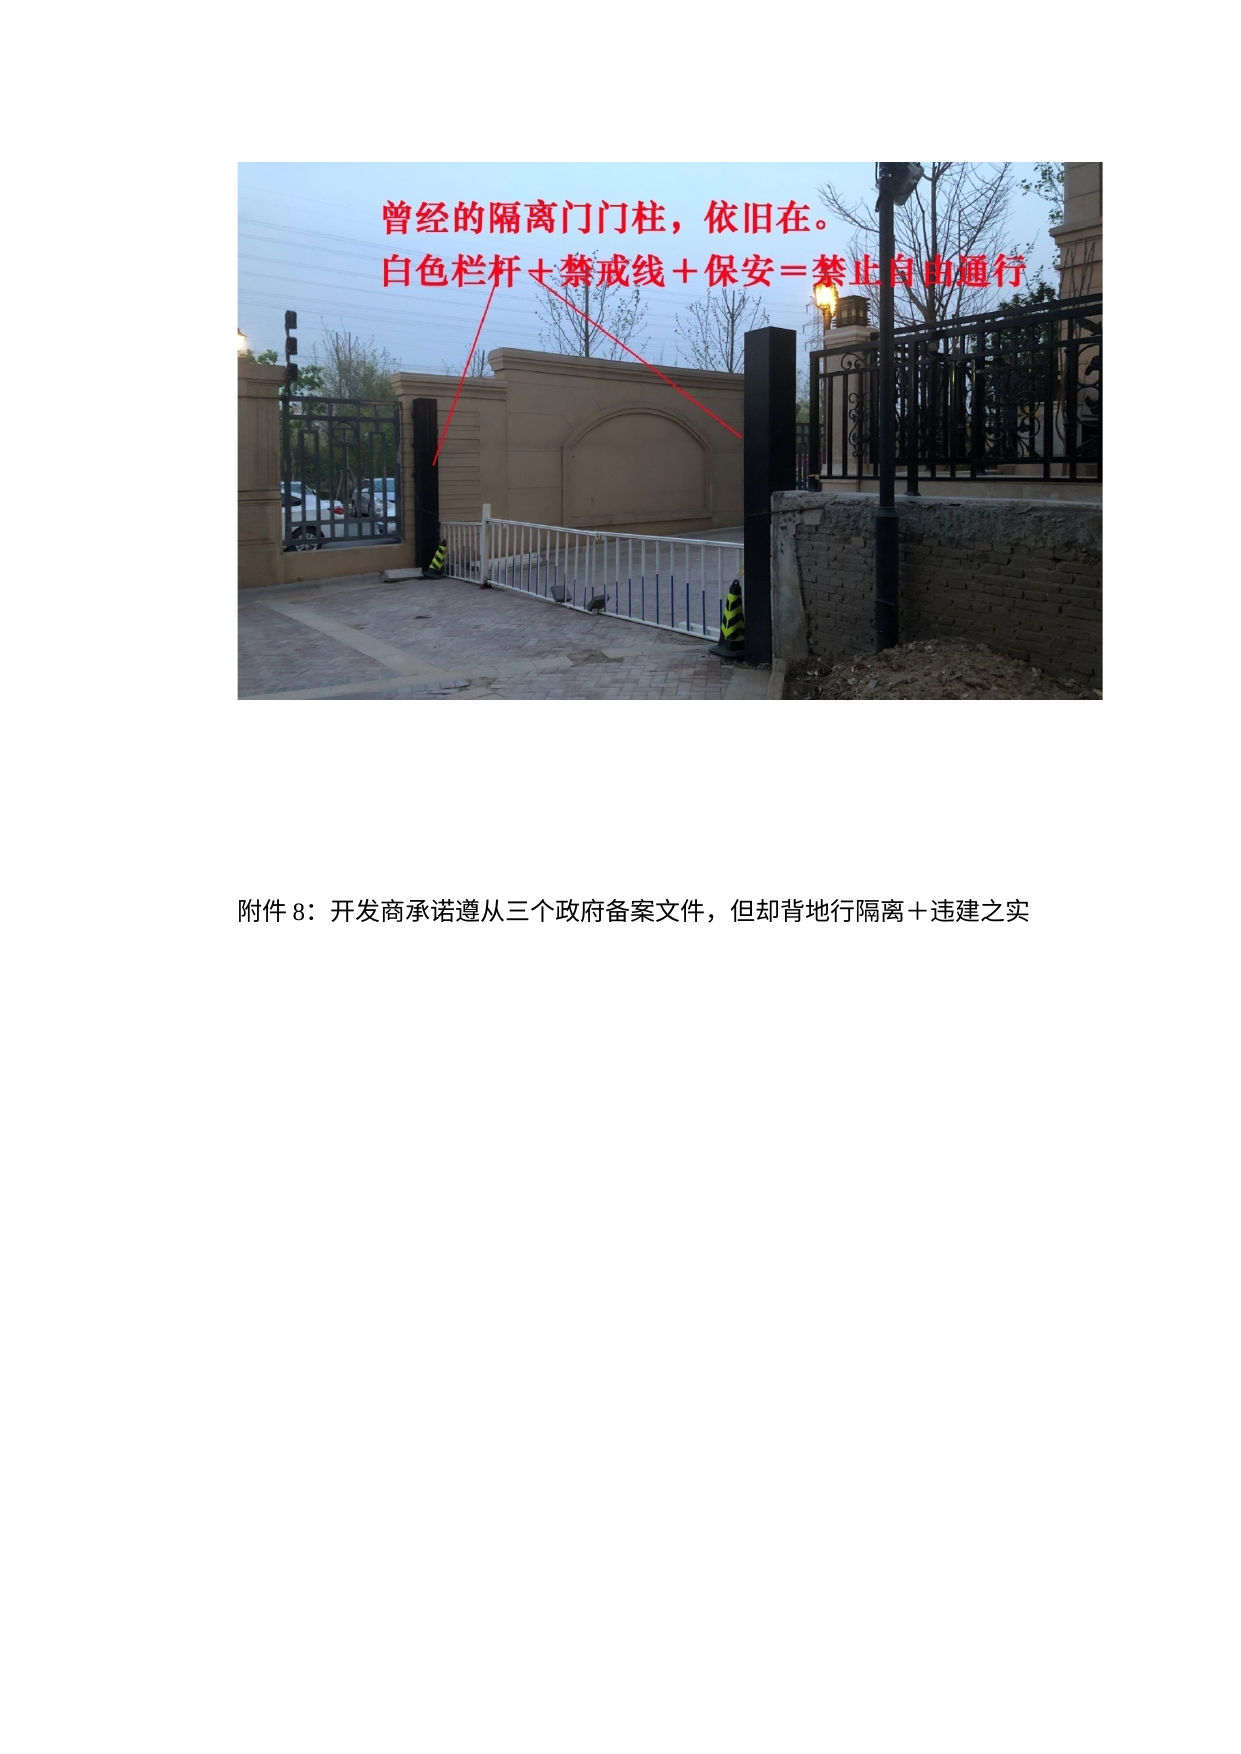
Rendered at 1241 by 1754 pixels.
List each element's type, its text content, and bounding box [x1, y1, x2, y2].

text 附件8：开发商承诺遵从三个政府备案文件，但却背地行隔离＋违建之实 [187, 877, 1053, 942]
picture [237, 162, 1103, 700]
